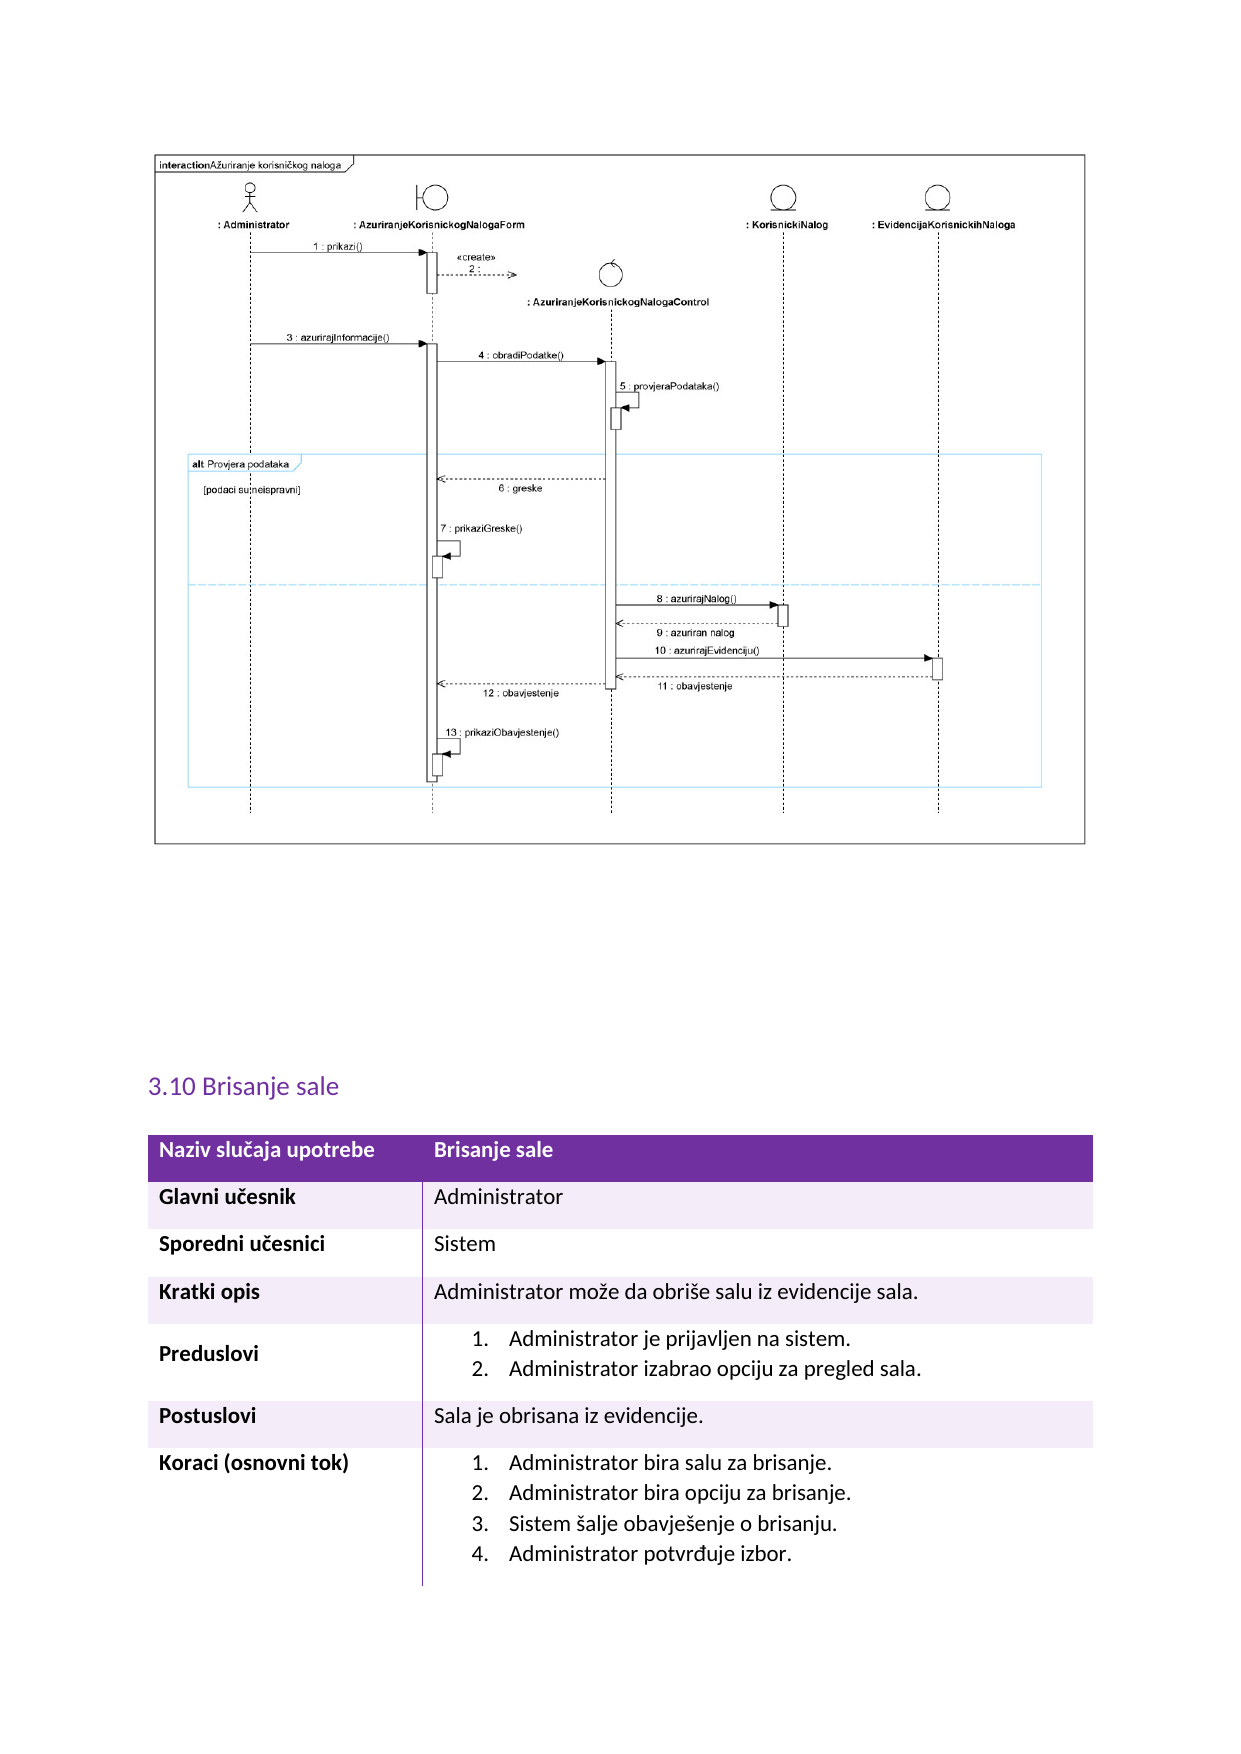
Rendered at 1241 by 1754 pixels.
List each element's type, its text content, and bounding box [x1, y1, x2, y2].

table_header Naziv slučaja upotrebe [148, 1135, 423, 1182]
table_cell Administrator može da obriše salu iz evidencije sala. [423, 1277, 1093, 1324]
table_cell Administrator je prijavljen na sistem. Administrator izabrao opciju za pregled sala. [423, 1324, 1093, 1401]
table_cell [423, 1448, 1093, 1586]
table_cell Sistem [423, 1229, 1093, 1277]
table_cell Sala je obrisana iz evidencije. [423, 1401, 1093, 1448]
table_cell Kratki opis [148, 1277, 422, 1324]
subtitle 3.10 Brisanje sale [148, 1069, 1093, 1102]
table_cell Sporedni učesnici [148, 1229, 422, 1277]
picture [147, 147, 1092, 851]
table_cell Preduslovi [148, 1324, 422, 1401]
table_cell Glavni učesnik [148, 1182, 422, 1229]
table_cell Postuslovi [148, 1401, 422, 1448]
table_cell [148, 1448, 422, 1586]
table_header Brisanje sale [423, 1135, 1093, 1182]
table_cell Administrator [423, 1182, 1093, 1229]
